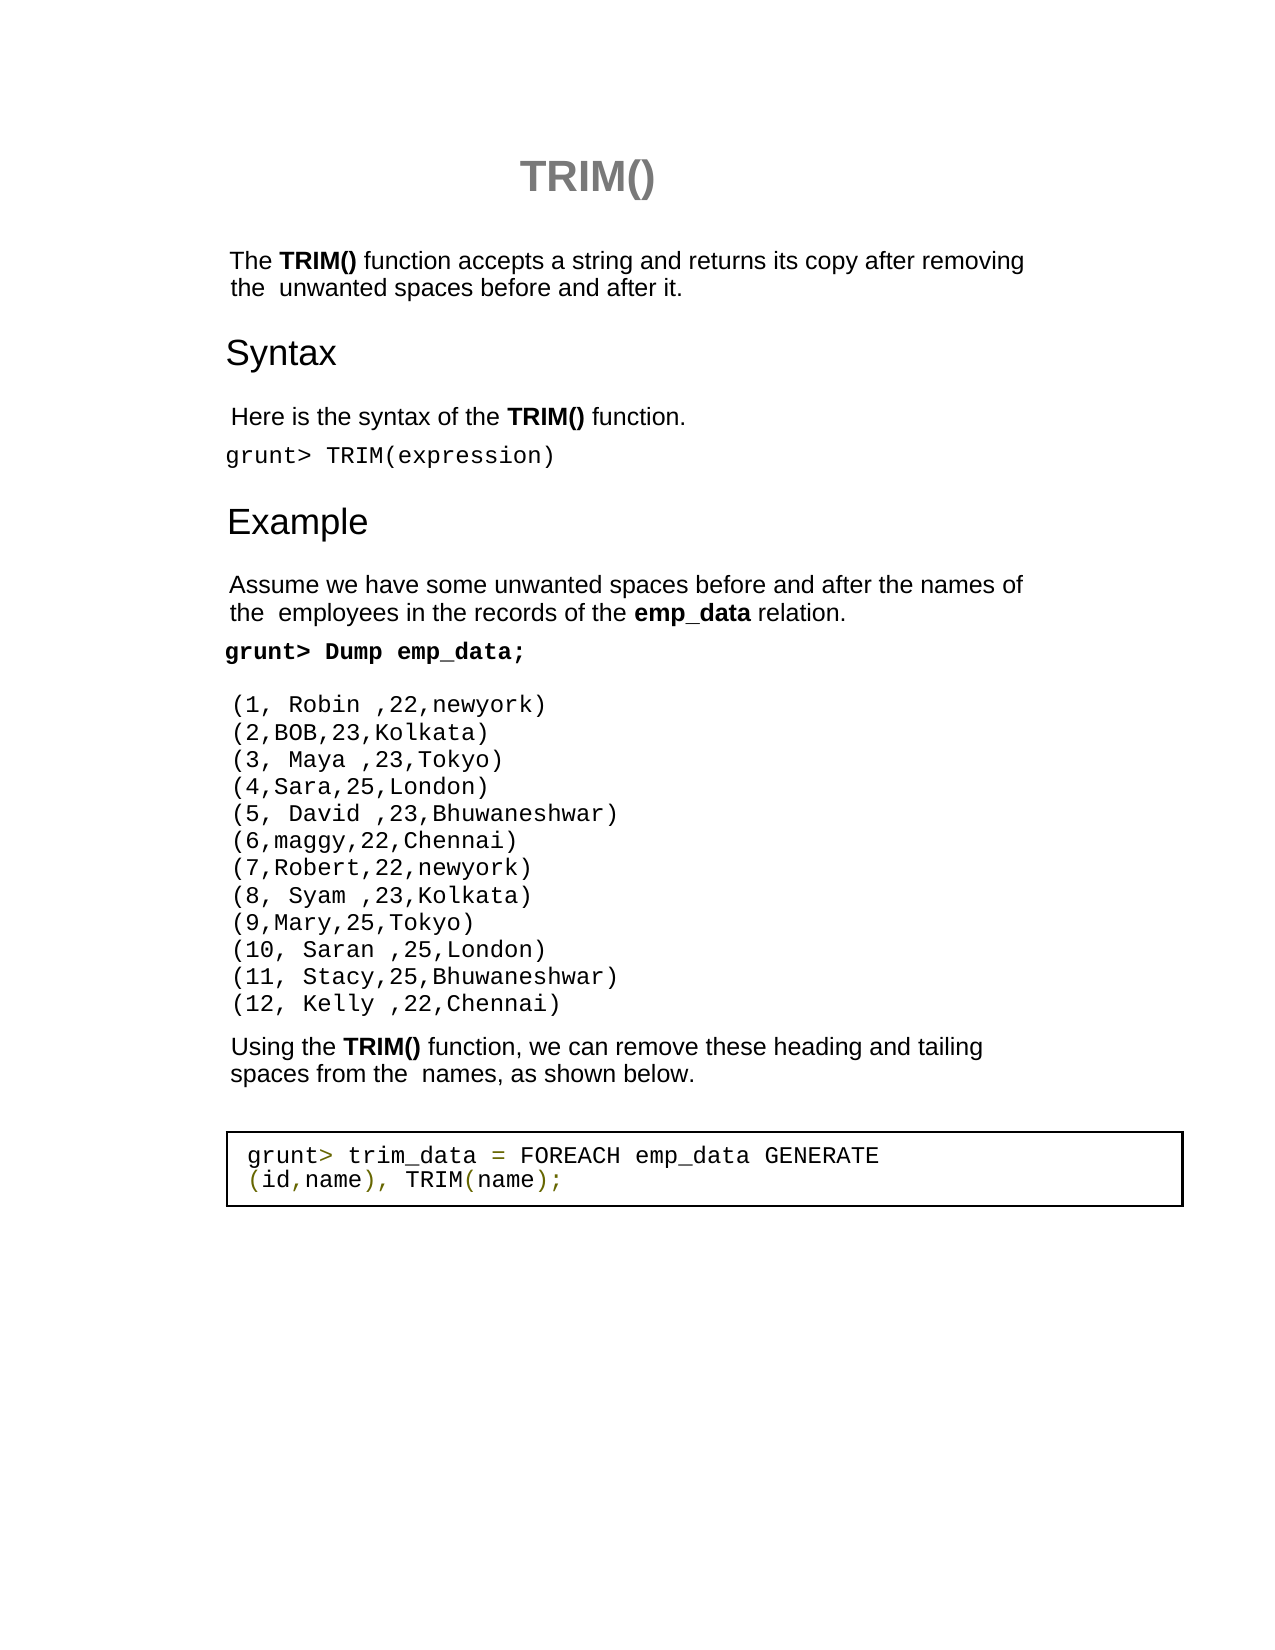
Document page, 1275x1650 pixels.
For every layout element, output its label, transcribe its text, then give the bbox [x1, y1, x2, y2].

text (2,BOB,23,Kolkata) [231, 720, 1125, 747]
text Assume we have some unwanted spaces before and after the names of the employees in the records of the emp_data relation. [229, 572, 1056, 626]
text TRIM() [150, 150, 656, 200]
text grunt> TRIM(expression) [225, 443, 1125, 470]
text (6,maggy,22,Chennai) [231, 829, 1125, 856]
text (11, Stacy,25,Bhuwaneshwar) [231, 964, 1125, 992]
text (12, Kelly ,22,Chennai) [231, 992, 1125, 1019]
text The TRIM() function accepts a string and returns its copy after removing the unwanted spaces before and after it. [229, 247, 1056, 302]
text (5, David ,23,Bhuwaneshwar) [231, 801, 1125, 829]
text (9,Mary,25,Tokyo) [231, 910, 1125, 937]
table_header grunt> trim_data = FOREACH emp_data GENERATE (id,name), TRIM(name); [228, 1133, 1181, 1205]
text (10, Saran ,25,London) [231, 937, 1125, 964]
text (8, Syam ,23,Kolkata) [231, 883, 1125, 910]
text (4,Sara,25,London) [231, 774, 1125, 801]
text (7,Robert,22,newyork) [231, 856, 1125, 883]
text grunt> Dump emp_data; [224, 639, 1125, 667]
text Using the TRIM() function, we can remove these heading and tailing spaces from the names, as shown below. [230, 1033, 1056, 1088]
text Here is the syntax of the TRIM() function. [231, 402, 1125, 431]
text Syntax [225, 331, 1125, 373]
text (1, Robin ,22,newyork) [231, 693, 1125, 720]
text (3, Maya ,23,Tokyo) [231, 747, 1125, 774]
text Example [227, 500, 1125, 542]
